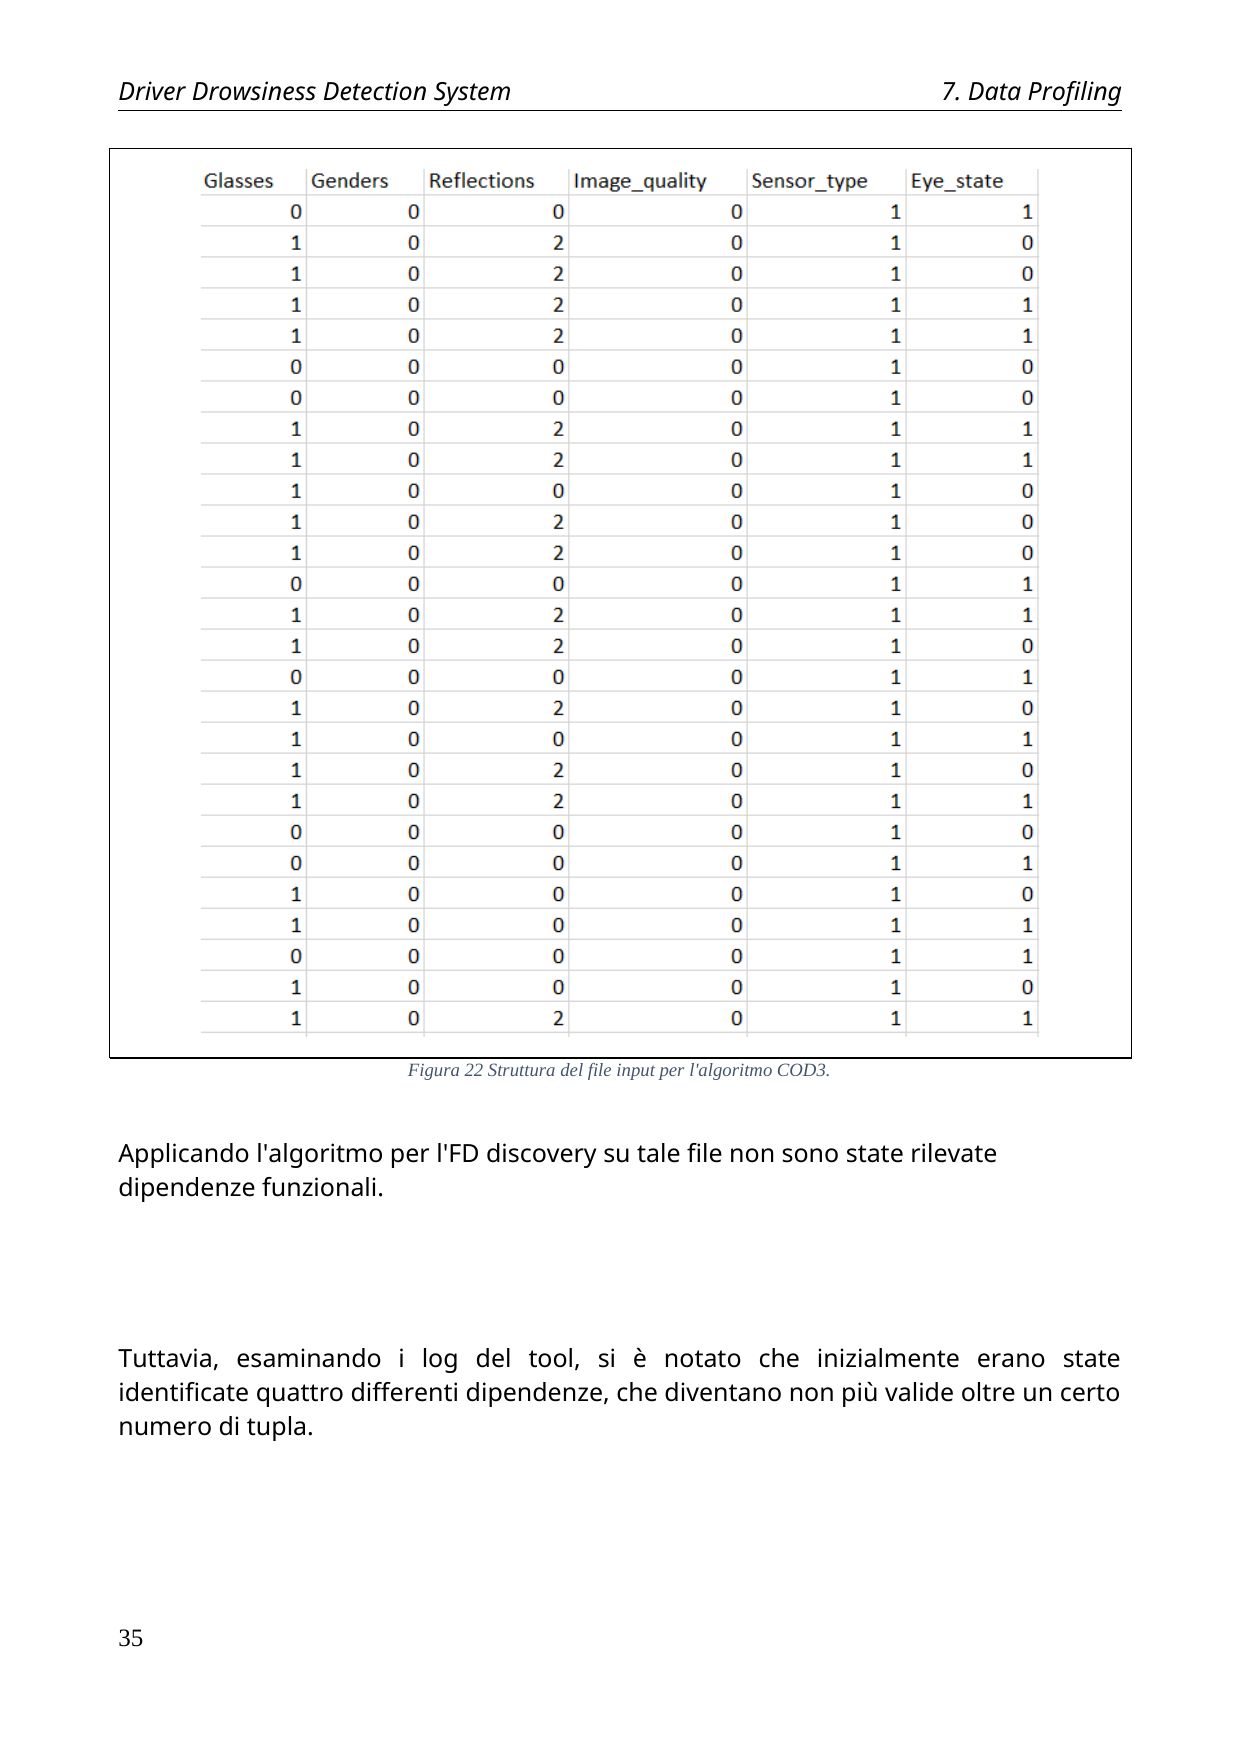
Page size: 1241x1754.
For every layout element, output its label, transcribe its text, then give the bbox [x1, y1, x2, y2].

text Applicando l'algoritmo per l'FD discovery su tale file non sono state rilevate dipendenze funzionali. [118, 1136, 1122, 1204]
picture [200, 169, 1040, 1037]
text Figura 22 Struttura del file input per l'algoritmo COD3. [118, 1059, 1122, 1081]
text Tuttavia, esaminando i log del tool, si è notato che inizialmente erano state identificate quattro differenti dipendenze, che diventano non più valide oltre un certo numero di tupla. [118, 1340, 1122, 1442]
